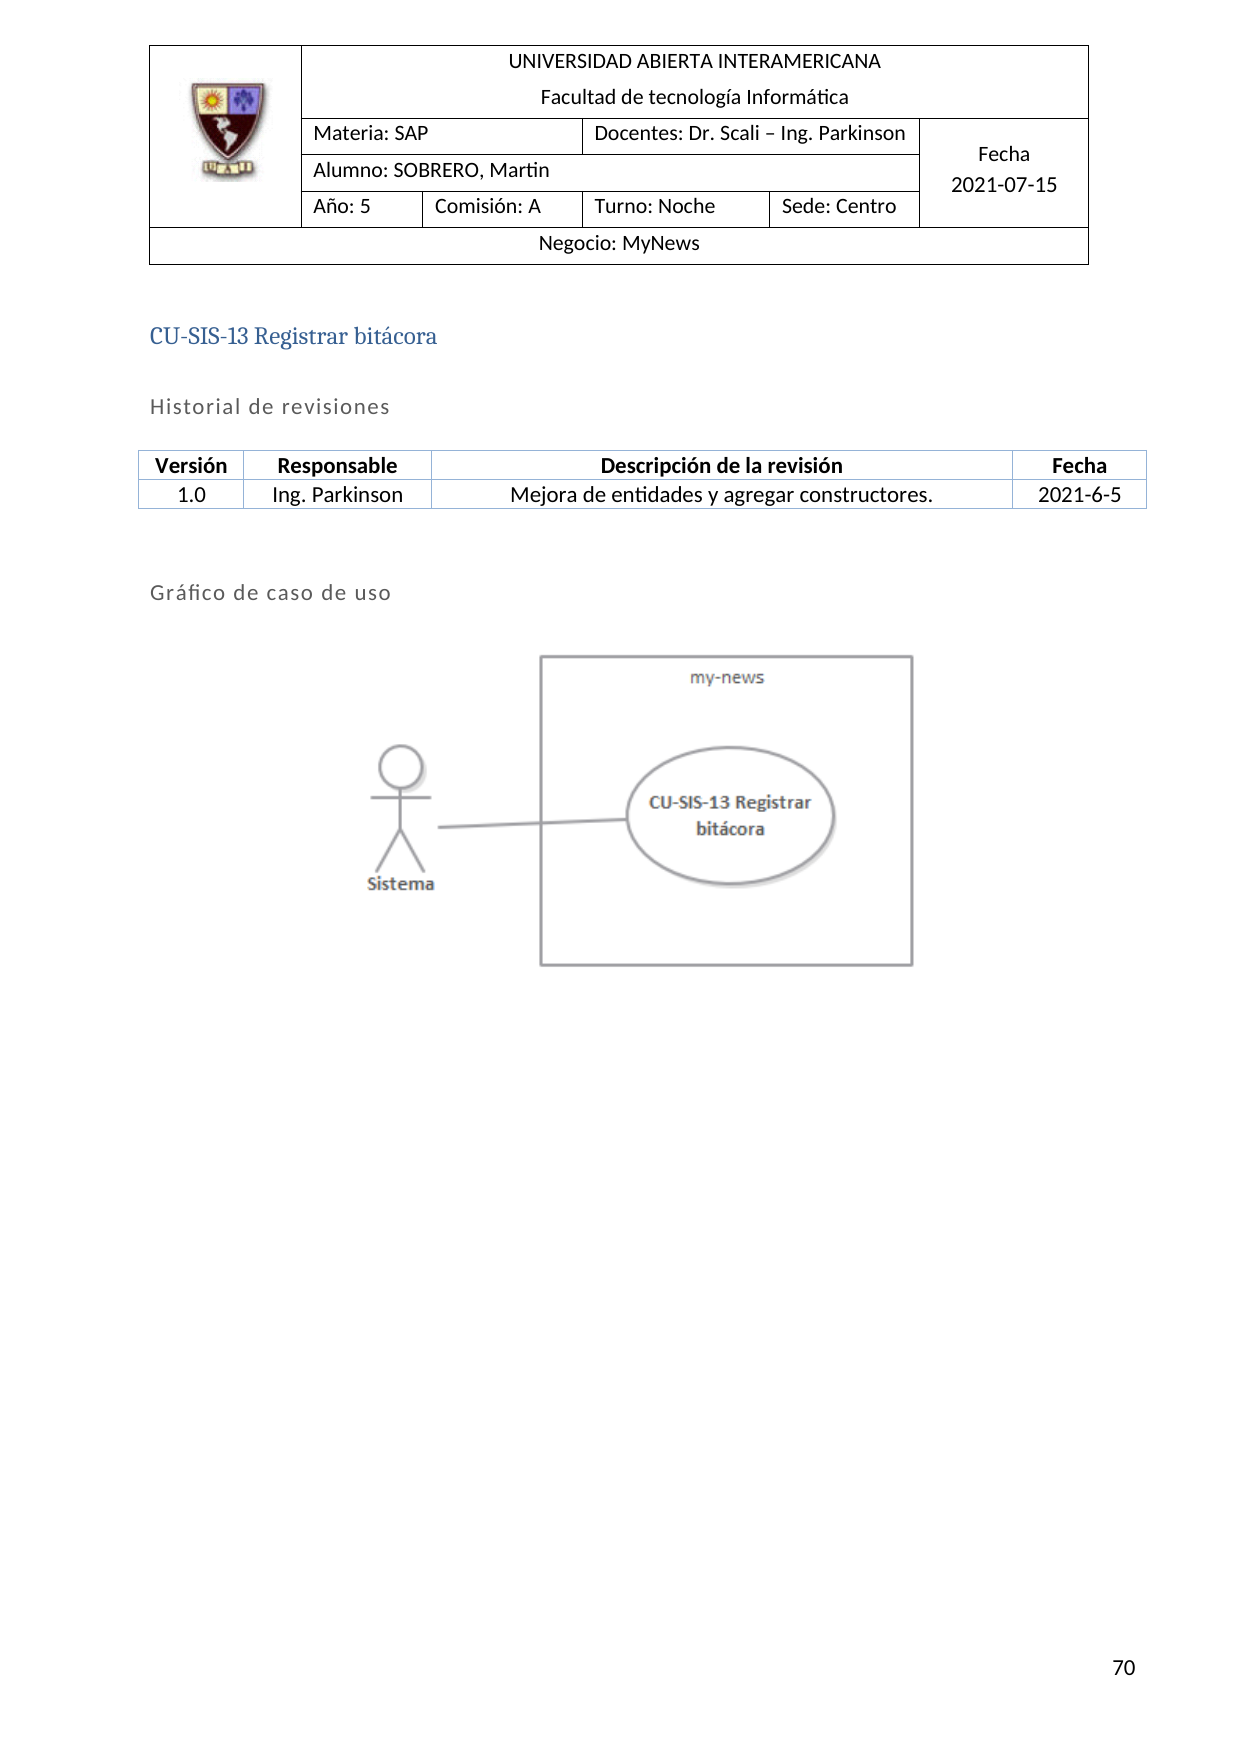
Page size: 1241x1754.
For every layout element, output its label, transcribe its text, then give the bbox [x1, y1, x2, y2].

subtitle CU-SIS-13 Registrar bitácora [150, 322, 1135, 351]
table_header Descripción de la revisión [432, 451, 1012, 479]
table_header Versión [139, 451, 243, 479]
table_header Responsable [244, 451, 431, 479]
table_cell 1.0 [139, 480, 243, 508]
subtitle Gráfico de caso de uso [150, 578, 1135, 607]
picture [177, 74, 278, 187]
table_header Fecha [1013, 451, 1146, 479]
table_cell 2021-6-5 [1013, 480, 1146, 508]
subtitle Historial de revisiones [150, 392, 1135, 421]
table_cell Mejora de entidades y agregar constructores. [432, 480, 1012, 508]
table_cell Ing. Parkinson [244, 480, 431, 508]
picture [366, 635, 920, 978]
